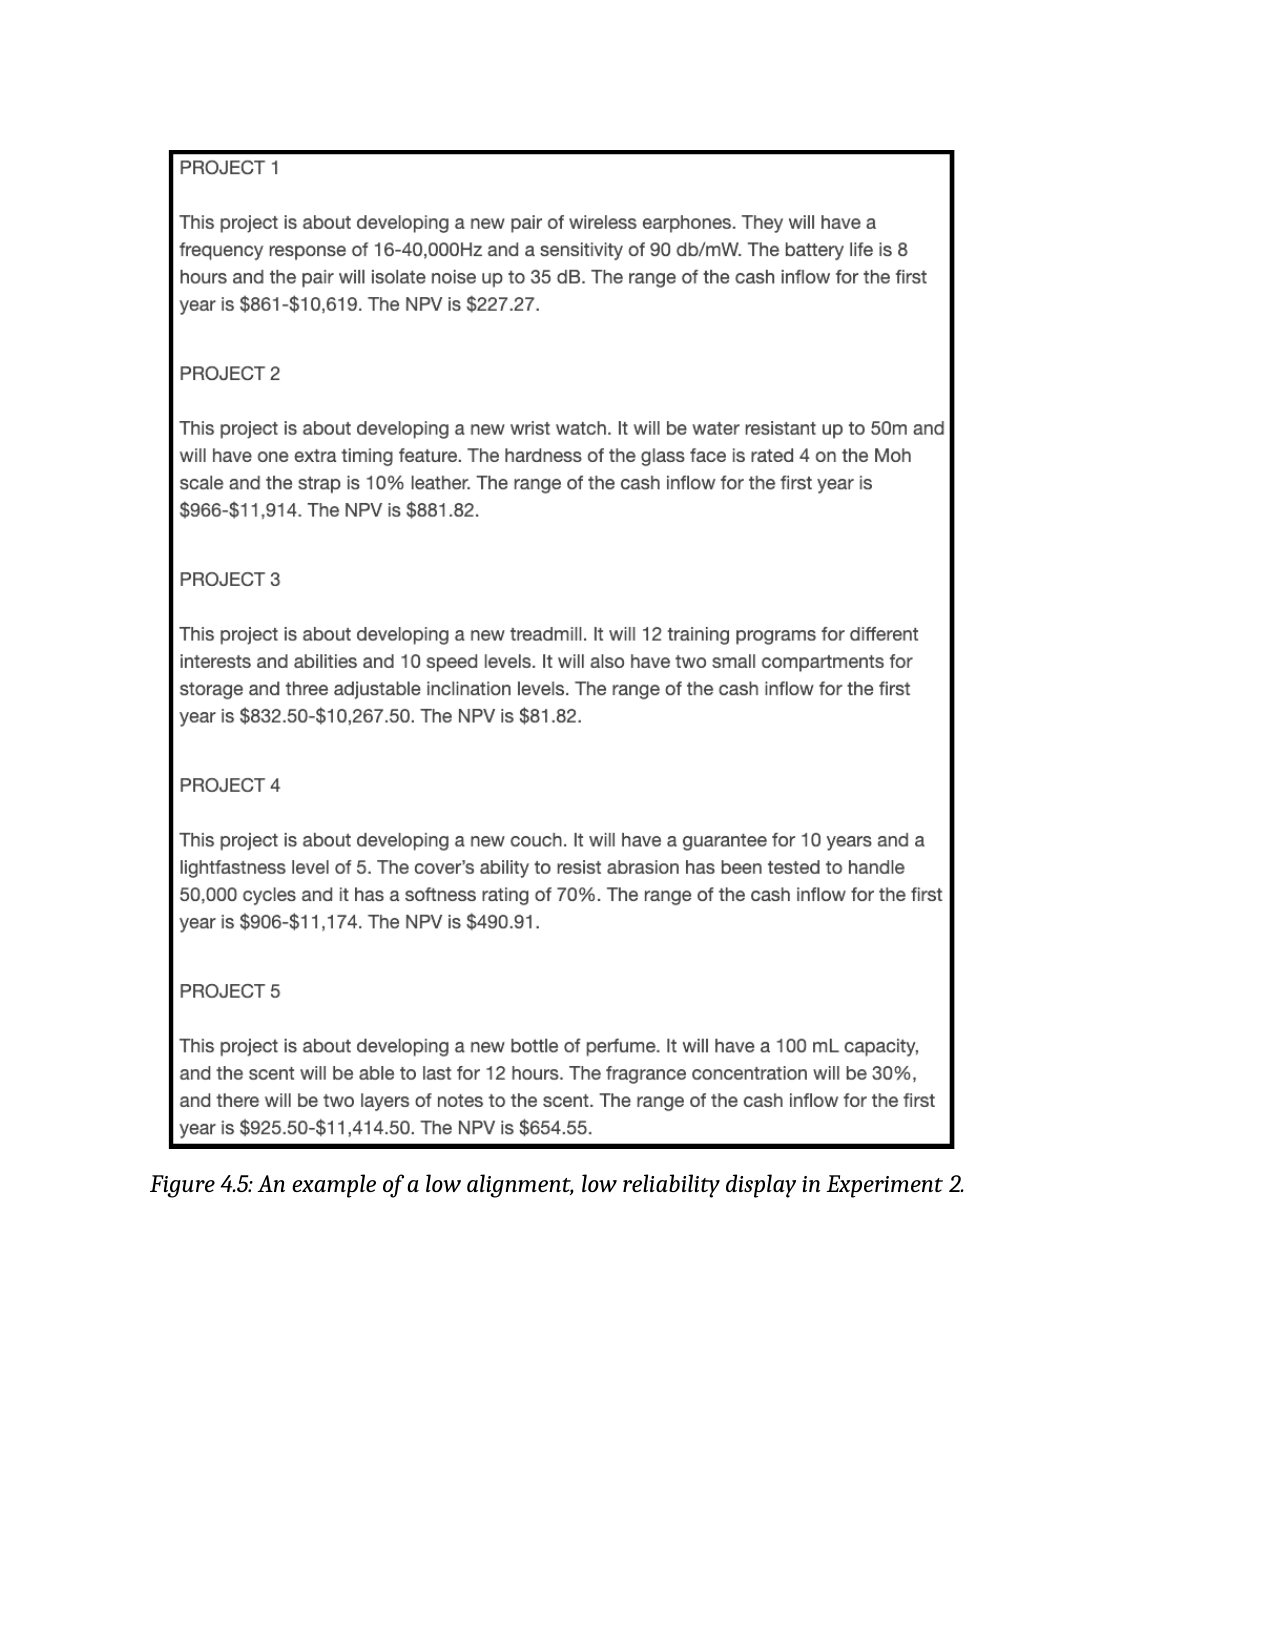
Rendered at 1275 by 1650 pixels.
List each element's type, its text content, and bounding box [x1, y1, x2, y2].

text Figure 4.5: An example of a low alignment, low reliability display in Experiment 2. [150, 1169, 1125, 1198]
picture [168, 150, 955, 1149]
